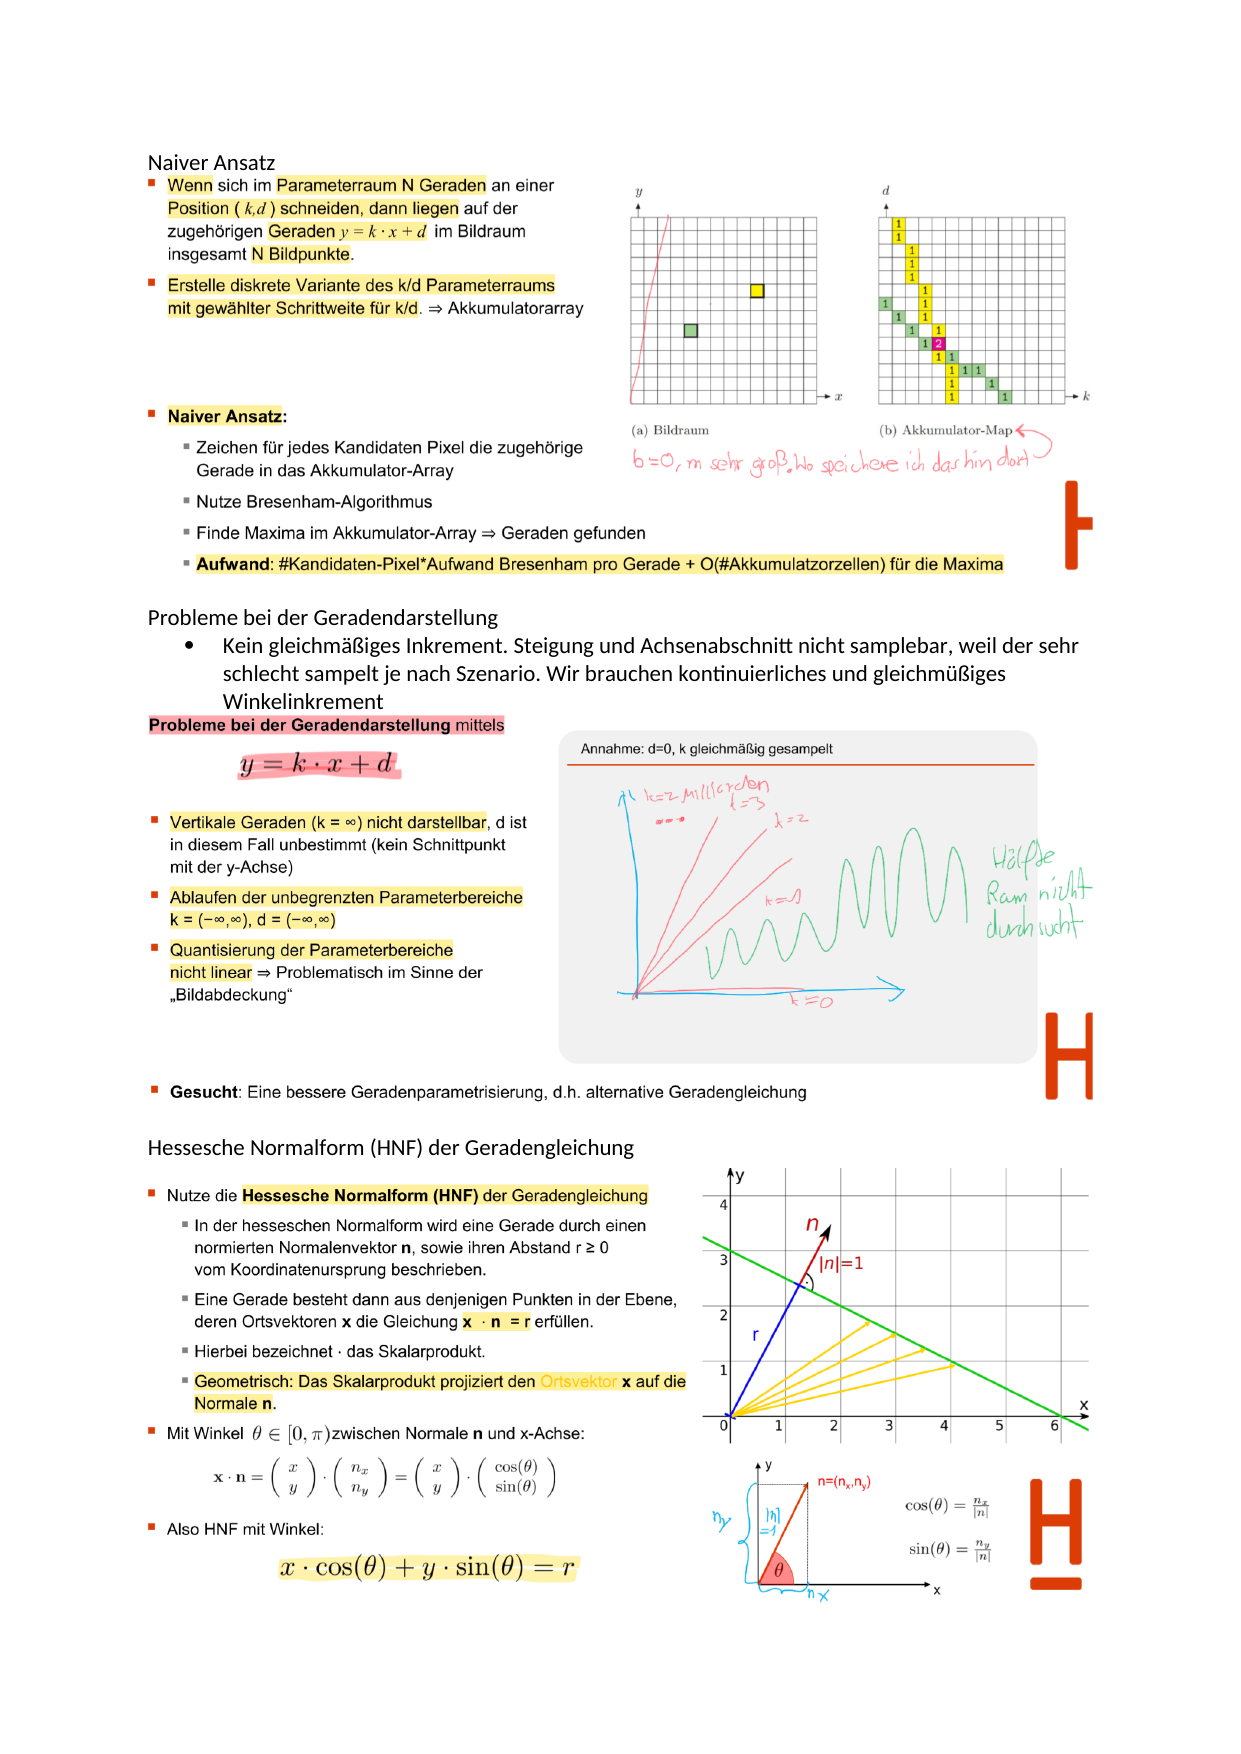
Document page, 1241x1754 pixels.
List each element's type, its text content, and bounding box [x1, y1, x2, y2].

text Probleme bei der Geradendarstellung [148, 603, 1093, 631]
list Kein gleichmäßiges Inkrement. Steigung und Achsenabschnitt nicht samplebar, weil der sehr schlecht sampelt je nach Szenario. Wir brauchen kontinuierliches und gleichmüßiges Winkelinkrement [185, 631, 1093, 715]
picture [147, 715, 1093, 1105]
picture [147, 175, 1093, 576]
text Hessesche Normalform (HNF) der Geradengleichung [148, 1133, 1093, 1160]
text Naiver Ansatz [148, 148, 1093, 175]
picture [147, 1160, 1093, 1604]
